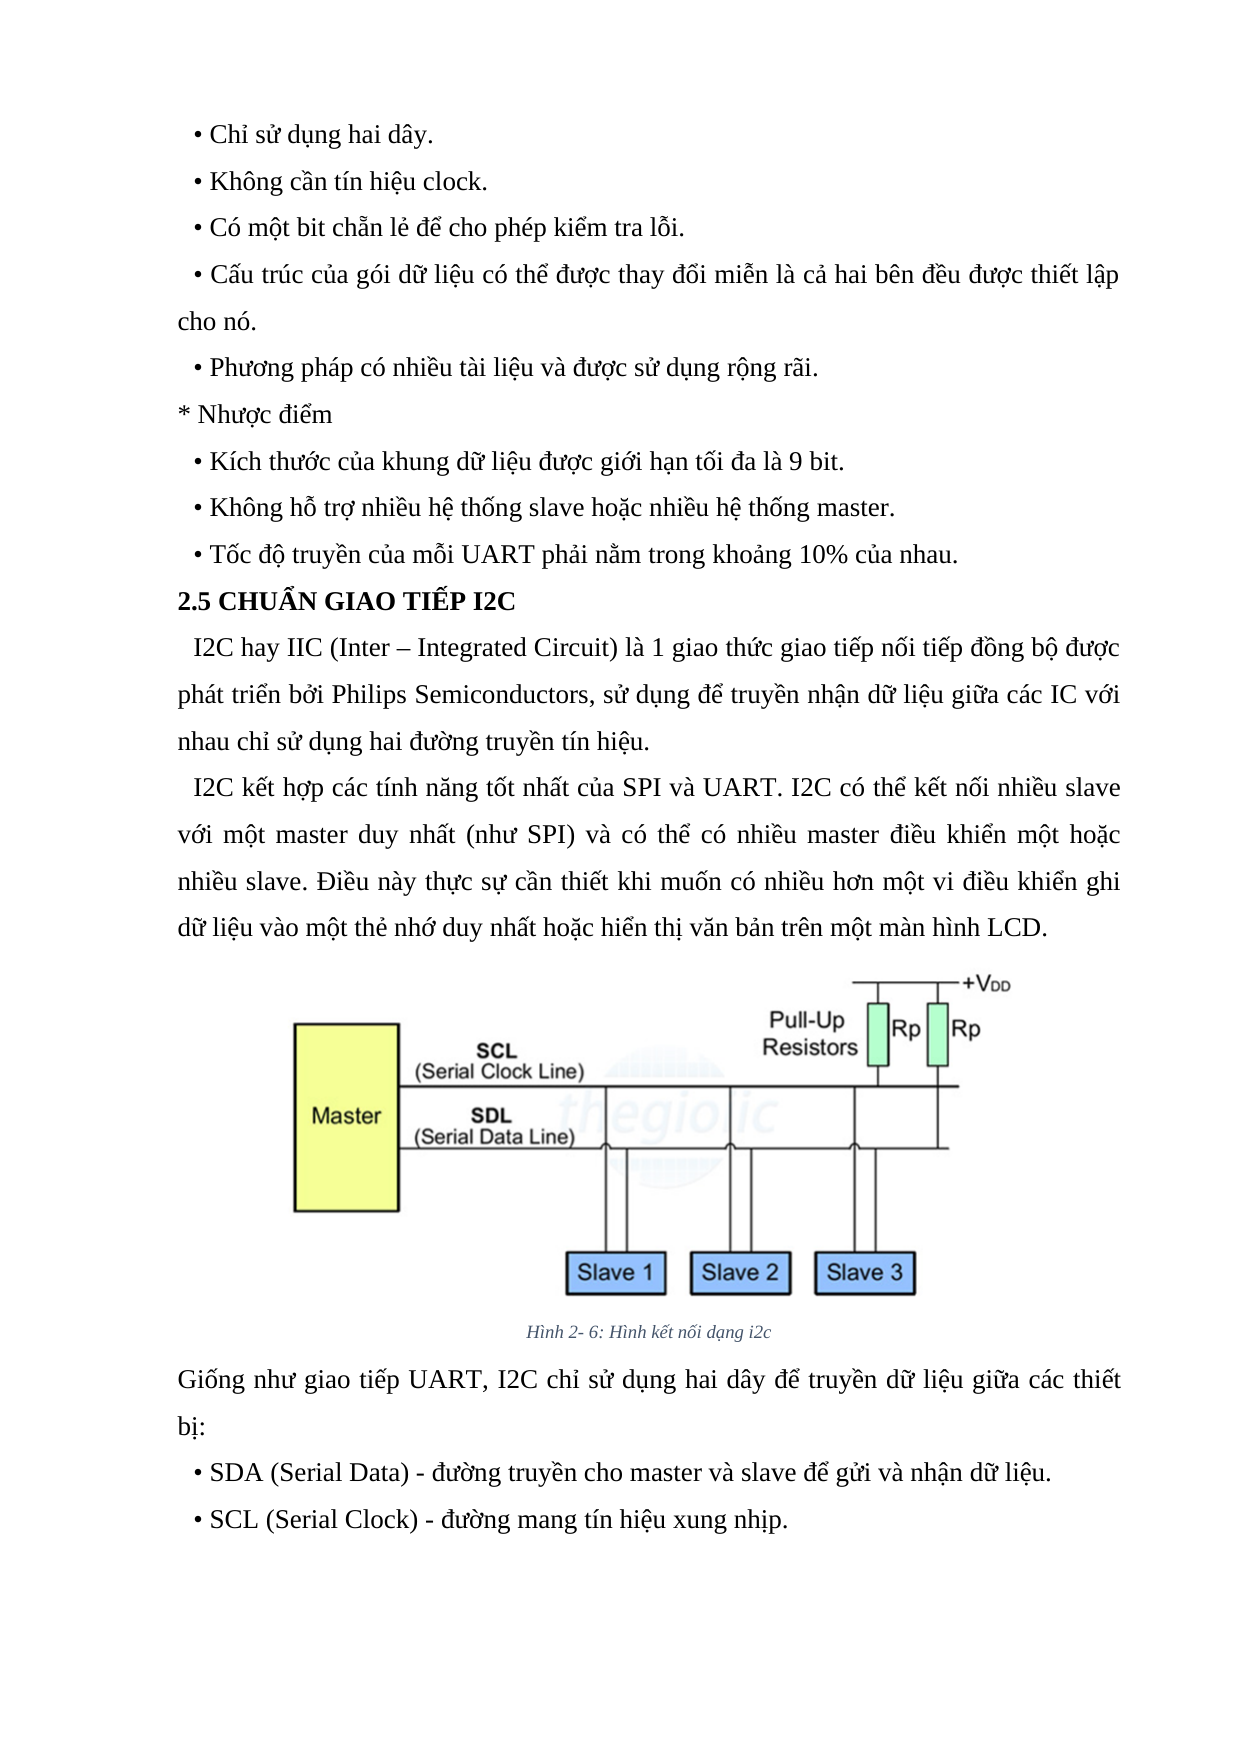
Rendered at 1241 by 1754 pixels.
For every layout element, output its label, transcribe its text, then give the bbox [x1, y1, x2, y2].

text • SCL (Serial Clock) - đường mang tín hiệu xung nhịp. [177, 1503, 1122, 1534]
text • Chỉ sử dụng hai dây. [177, 118, 1122, 149]
text • Có một bit chẵn lẻ để cho phép kiểm tra lỗi. [177, 211, 1122, 243]
text • Không hỗ trợ nhiều hệ thống slave hoặc nhiều hệ thống master. [177, 491, 1122, 523]
picture [278, 958, 1022, 1306]
text • Kích thước của khung dữ liệu được giới hạn tối đa là 9 bit. [177, 445, 1122, 476]
subtitle 2.5 CHUẨN GIAO TIẾP I2C [177, 585, 1122, 616]
text • Không cần tín hiệu clock. [177, 165, 1122, 196]
text • Tốc độ truyền của mỗi UART phải nằm trong khoảng 10% của nhau. [177, 538, 1122, 569]
text • SDA (Serial Data) - đường truyền cho master và slave để gửi và nhận dữ liệu. [177, 1456, 1122, 1487]
text • Cấu trúc của gói dữ liệu có thể được thay đổi miễn là cả hai bên đều được thiết lập cho nó. [177, 258, 1122, 336]
text Giống như giao tiếp UART, I2C chỉ sử dụng hai dây để truyền dữ liệu giữa các thiết bị: [177, 1363, 1122, 1441]
text I2C hay IIC (Inter – Integrated Circuit) là 1 giao thức giao tiếp nối tiếp đồng bộ được phát triển bởi Philips Semiconductors, sử dụng để truyền nhận dữ liệu giữa các IC với nhau chỉ sử dụng hai đường truyền tín hiệu. [177, 631, 1122, 756]
text * Nhược điểm [177, 398, 1122, 429]
text I2C kết hợp các tính năng tốt nhất của SPI và UART. I2C có thể kết nối nhiều slave với một master duy nhất (như SPI) và có thể có nhiều master điều khiển một hoặc nhiều slave. Điều này thực sự cần thiết khi muốn có nhiều hơn một vi điều khiển ghi dữ liệu vào một thẻ nhớ duy nhất hoặc hiển thị văn bản trên một màn hình LCD. [177, 771, 1122, 943]
text • Phương pháp có nhiều tài liệu và được sử dụng rộng rãi. [177, 351, 1122, 383]
